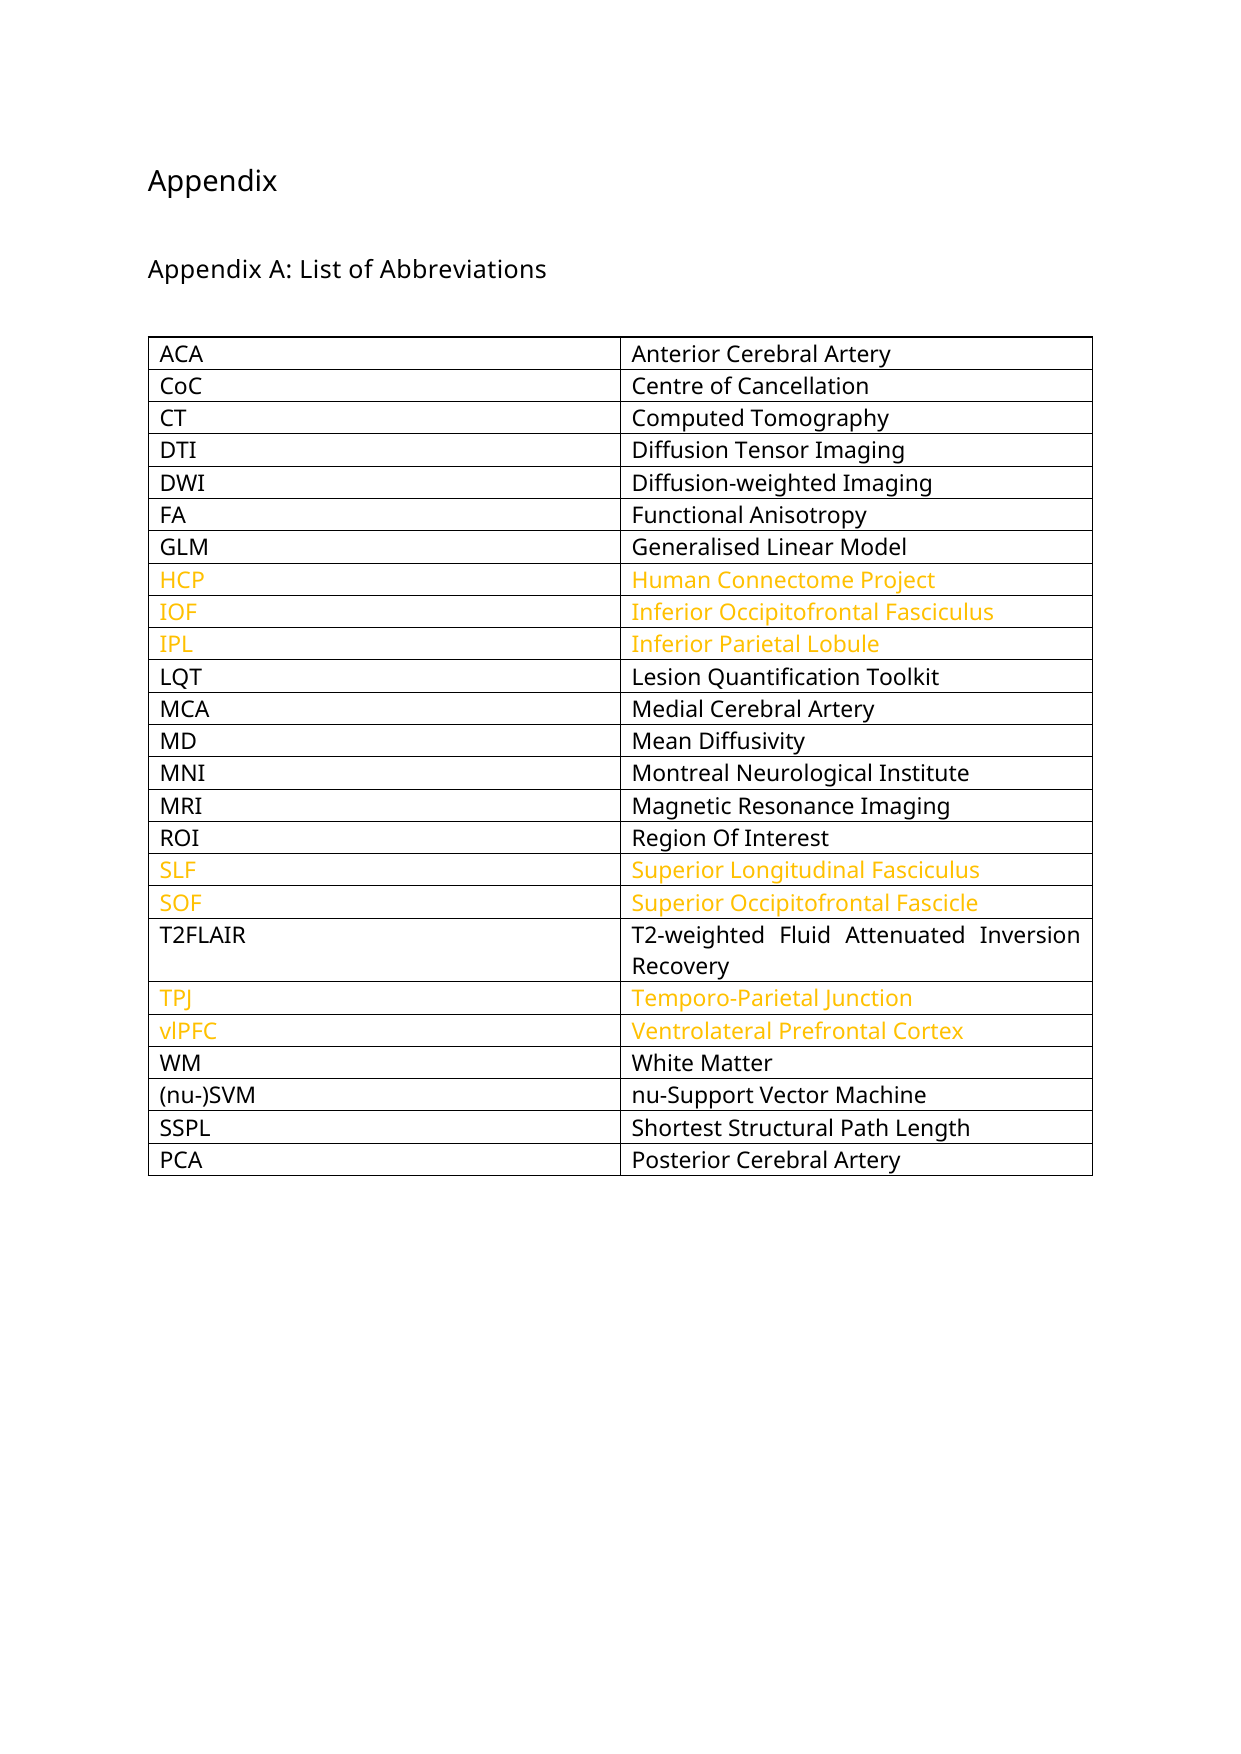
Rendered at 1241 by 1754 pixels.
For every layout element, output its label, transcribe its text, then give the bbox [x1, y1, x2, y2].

table_cell HCP [149, 564, 620, 595]
table_cell Temporo-Parietal Junction [621, 982, 1092, 1013]
table_cell TPJ [149, 982, 620, 1013]
table_cell CoC [149, 370, 620, 401]
subtitle Appendix A: List of Abbreviations [148, 251, 1093, 285]
table_cell Lesion Quantification Toolkit [621, 660, 1092, 692]
table_cell Inferior Occipitofrontal Fasciculus [621, 596, 1092, 627]
table_cell (nu-)SVM [149, 1079, 620, 1110]
table_header Anterior Cerebral Artery [621, 338, 1092, 369]
table_cell Ventrolateral Prefrontal Cortex [621, 1015, 1092, 1046]
table_cell ROI [149, 822, 620, 853]
table_cell Functional Anisotropy [621, 499, 1092, 530]
table_cell Human Connectome Project [621, 564, 1092, 595]
table_cell MRI [149, 790, 620, 821]
table_cell Superior Occipitofrontal Fascicle [621, 886, 1092, 918]
table_cell Generalised Linear Model [621, 531, 1092, 562]
table_cell MCA [149, 693, 620, 724]
table_cell Region Of Interest [621, 822, 1092, 853]
table_cell FA [149, 499, 620, 530]
table_cell Superior Longitudinal Fasciculus [621, 854, 1092, 885]
table_cell nu-Support Vector Machine [621, 1079, 1092, 1110]
table_cell Diffusion-weighted Imaging [621, 467, 1092, 498]
table_cell DWI [149, 467, 620, 498]
table_cell LQT [149, 660, 620, 692]
table_cell Centre of Cancellation [621, 370, 1092, 401]
table_cell T2-weighted Fluid Attenuated Inversion Recovery [621, 919, 1092, 981]
table_cell SLF [149, 854, 620, 885]
subtitle Appendix [148, 160, 1093, 200]
table_cell DTI [149, 434, 620, 466]
table_cell vlPFC [149, 1015, 620, 1046]
table_cell IOF [149, 596, 620, 627]
table_cell Computed Tomography [621, 402, 1092, 433]
table_cell Montreal Neurological Institute [621, 757, 1092, 788]
table_cell GLM [149, 531, 620, 562]
table_cell MD [149, 725, 620, 756]
table_cell T2FLAIR [149, 919, 620, 981]
table_cell White Matter [621, 1047, 1092, 1078]
table_header ACA [149, 338, 620, 369]
table_cell IPL [149, 628, 620, 659]
table_cell Inferior Parietal Lobule [621, 628, 1092, 659]
table_cell Posterior Cerebral Artery [621, 1144, 1092, 1175]
table_cell SSPL [149, 1111, 620, 1143]
table_cell Magnetic Resonance Imaging [621, 790, 1092, 821]
table_cell Medial Cerebral Artery [621, 693, 1092, 724]
table_cell Diffusion Tensor Imaging [621, 434, 1092, 466]
table_cell PCA [149, 1144, 620, 1175]
table_cell MNI [149, 757, 620, 788]
table_cell CT [149, 402, 620, 433]
table_cell Shortest Structural Path Length [621, 1111, 1092, 1143]
table_cell Mean Diffusivity [621, 725, 1092, 756]
table_cell SOF [149, 886, 620, 918]
table_cell WM [149, 1047, 620, 1078]
